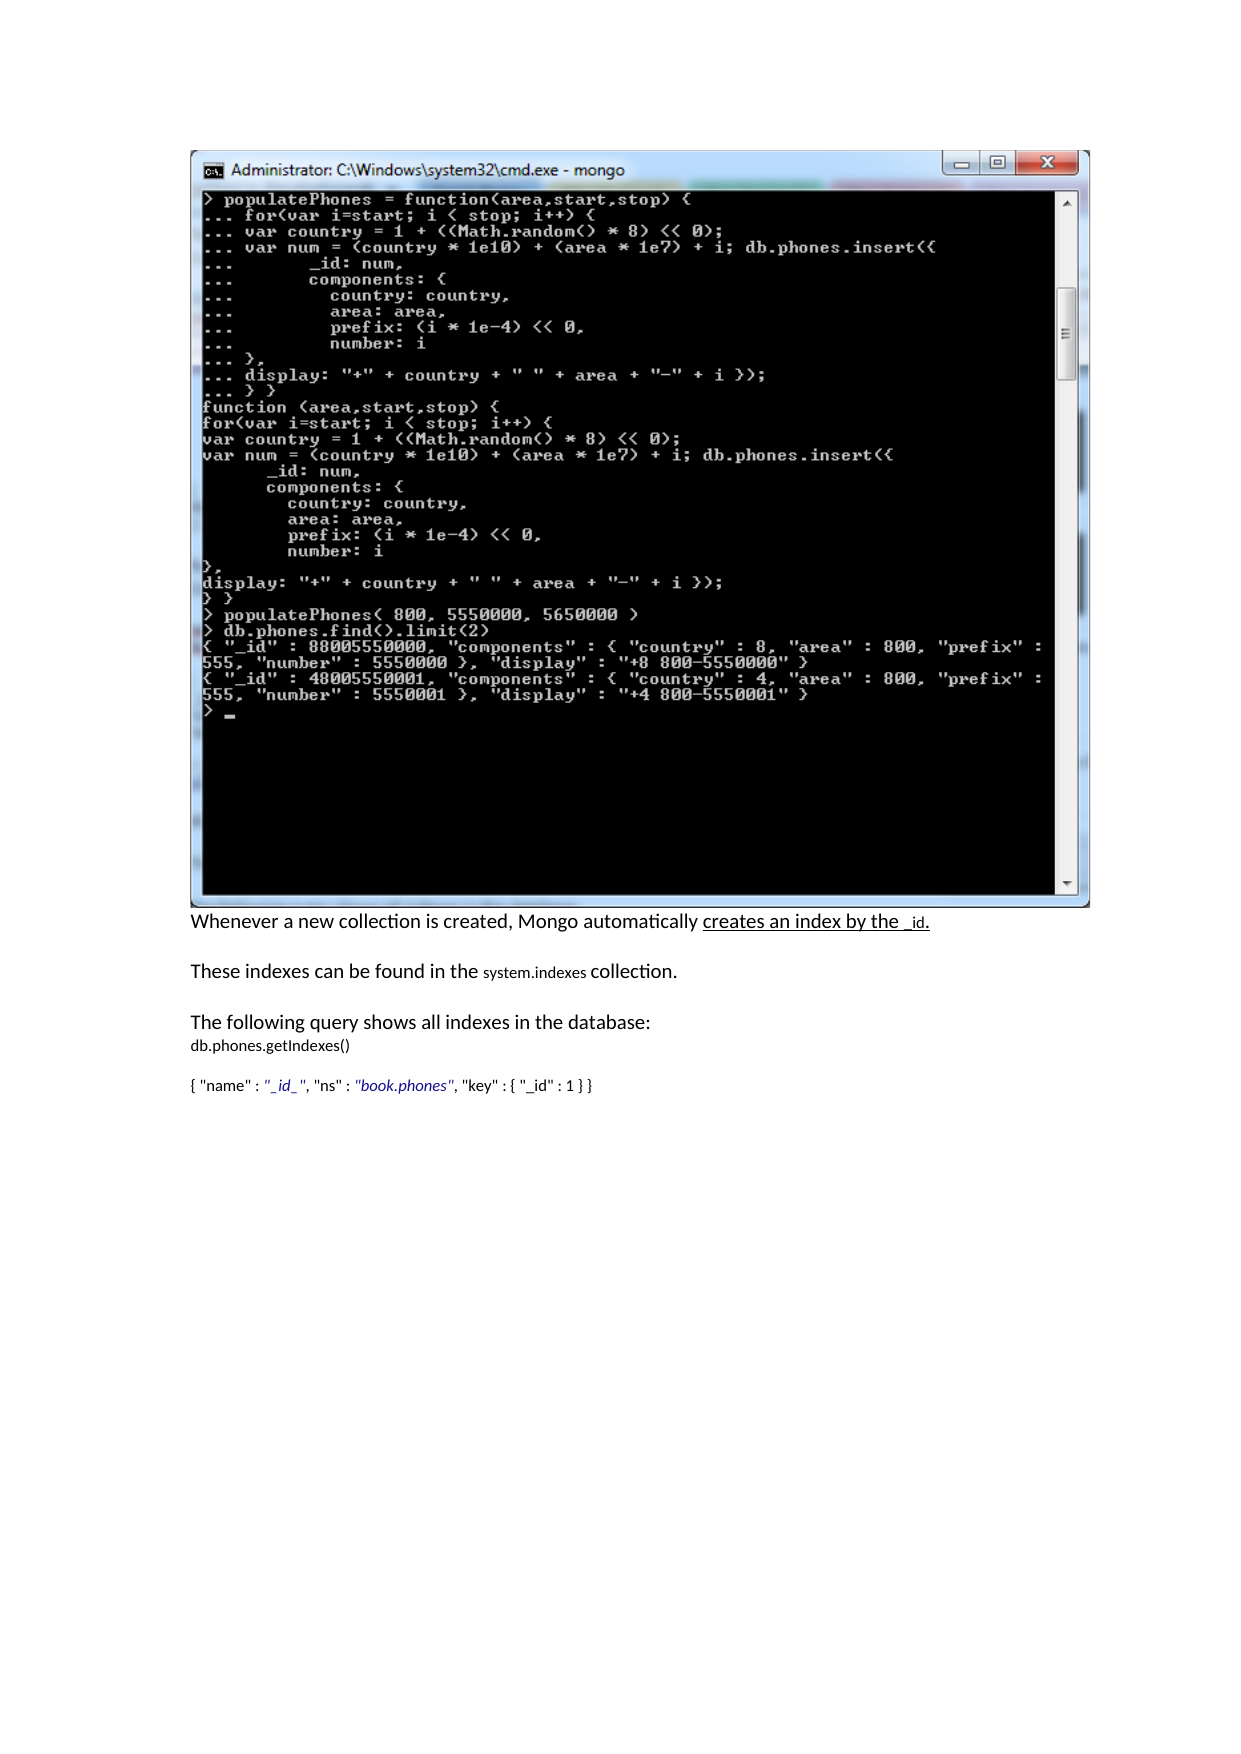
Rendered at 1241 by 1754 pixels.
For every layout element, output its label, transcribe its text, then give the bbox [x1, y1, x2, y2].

text Whenever a new collection is created, Mongo automatically creates an index by the _id. [190, 908, 1090, 933]
picture [190, 150, 1091, 908]
text db.phones.getIndexes() [190, 1035, 1090, 1055]
text The following query shows all indexes in the database: [190, 1009, 1090, 1035]
text These indexes can be found in the system.indexes collection. [190, 959, 1090, 984]
text { "name" : "_id_", "ns" : "book.phones", "key" : { "_id" : 1 } } [190, 1076, 1090, 1096]
